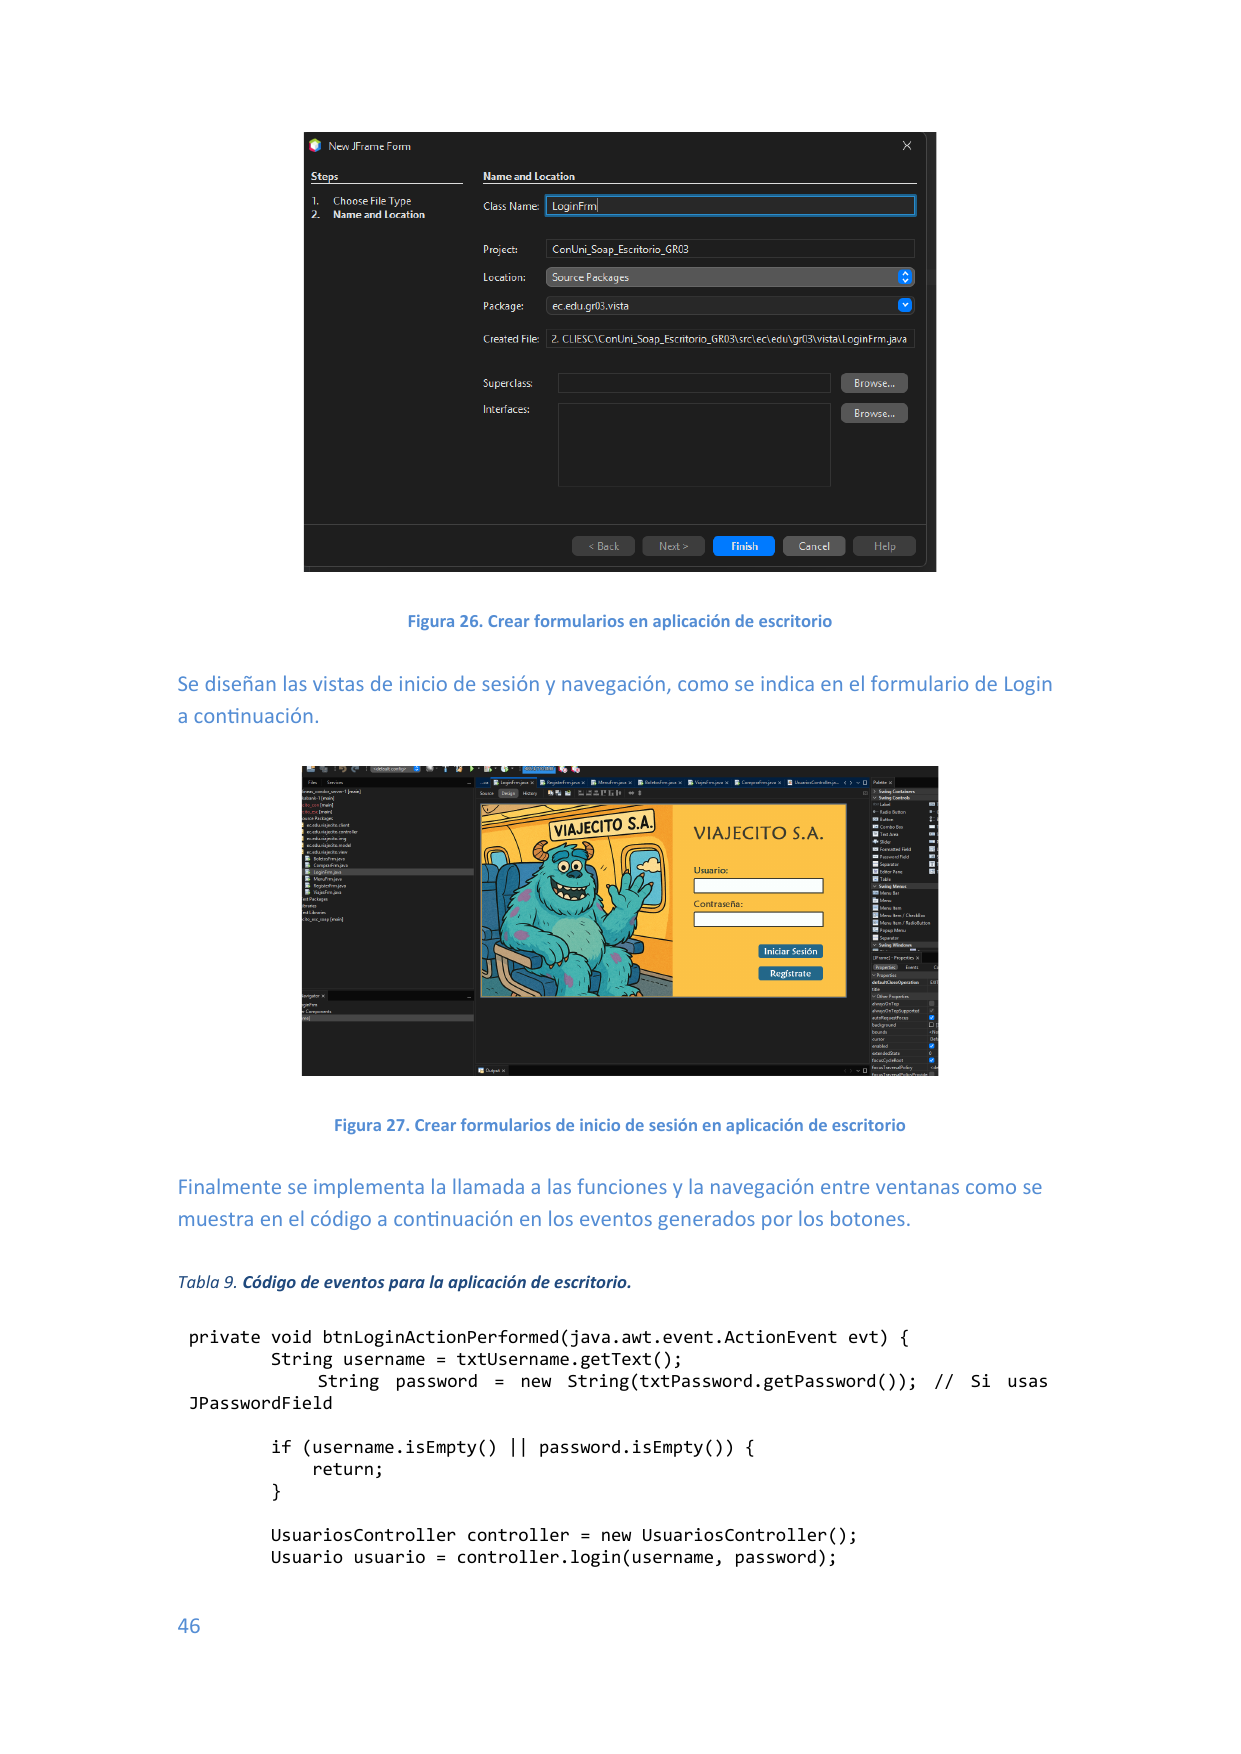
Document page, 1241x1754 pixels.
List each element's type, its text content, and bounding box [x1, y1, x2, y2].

picture [301, 766, 939, 1076]
text Figura 26. Crear formularios en aplicación de escritorio [177, 609, 1063, 632]
picture [303, 132, 937, 572]
text Finalmente se implementa la llamada a las funciones y la navegación entre ventanas como se muestra en el código a continuación en los eventos generados por los botones. [177, 1172, 1063, 1233]
text Figura 27. Crear formularios de inicio de sesión en aplicación de escritorio [177, 1113, 1063, 1136]
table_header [177, 1326, 1062, 1590]
text Tabla 9. Código de eventos para la aplicación de escritorio. [177, 1270, 1063, 1293]
text Se diseñan las vistas de inicio de sesión y navegación, como se indica en el formulario de Login a continuación. [177, 669, 1063, 729]
